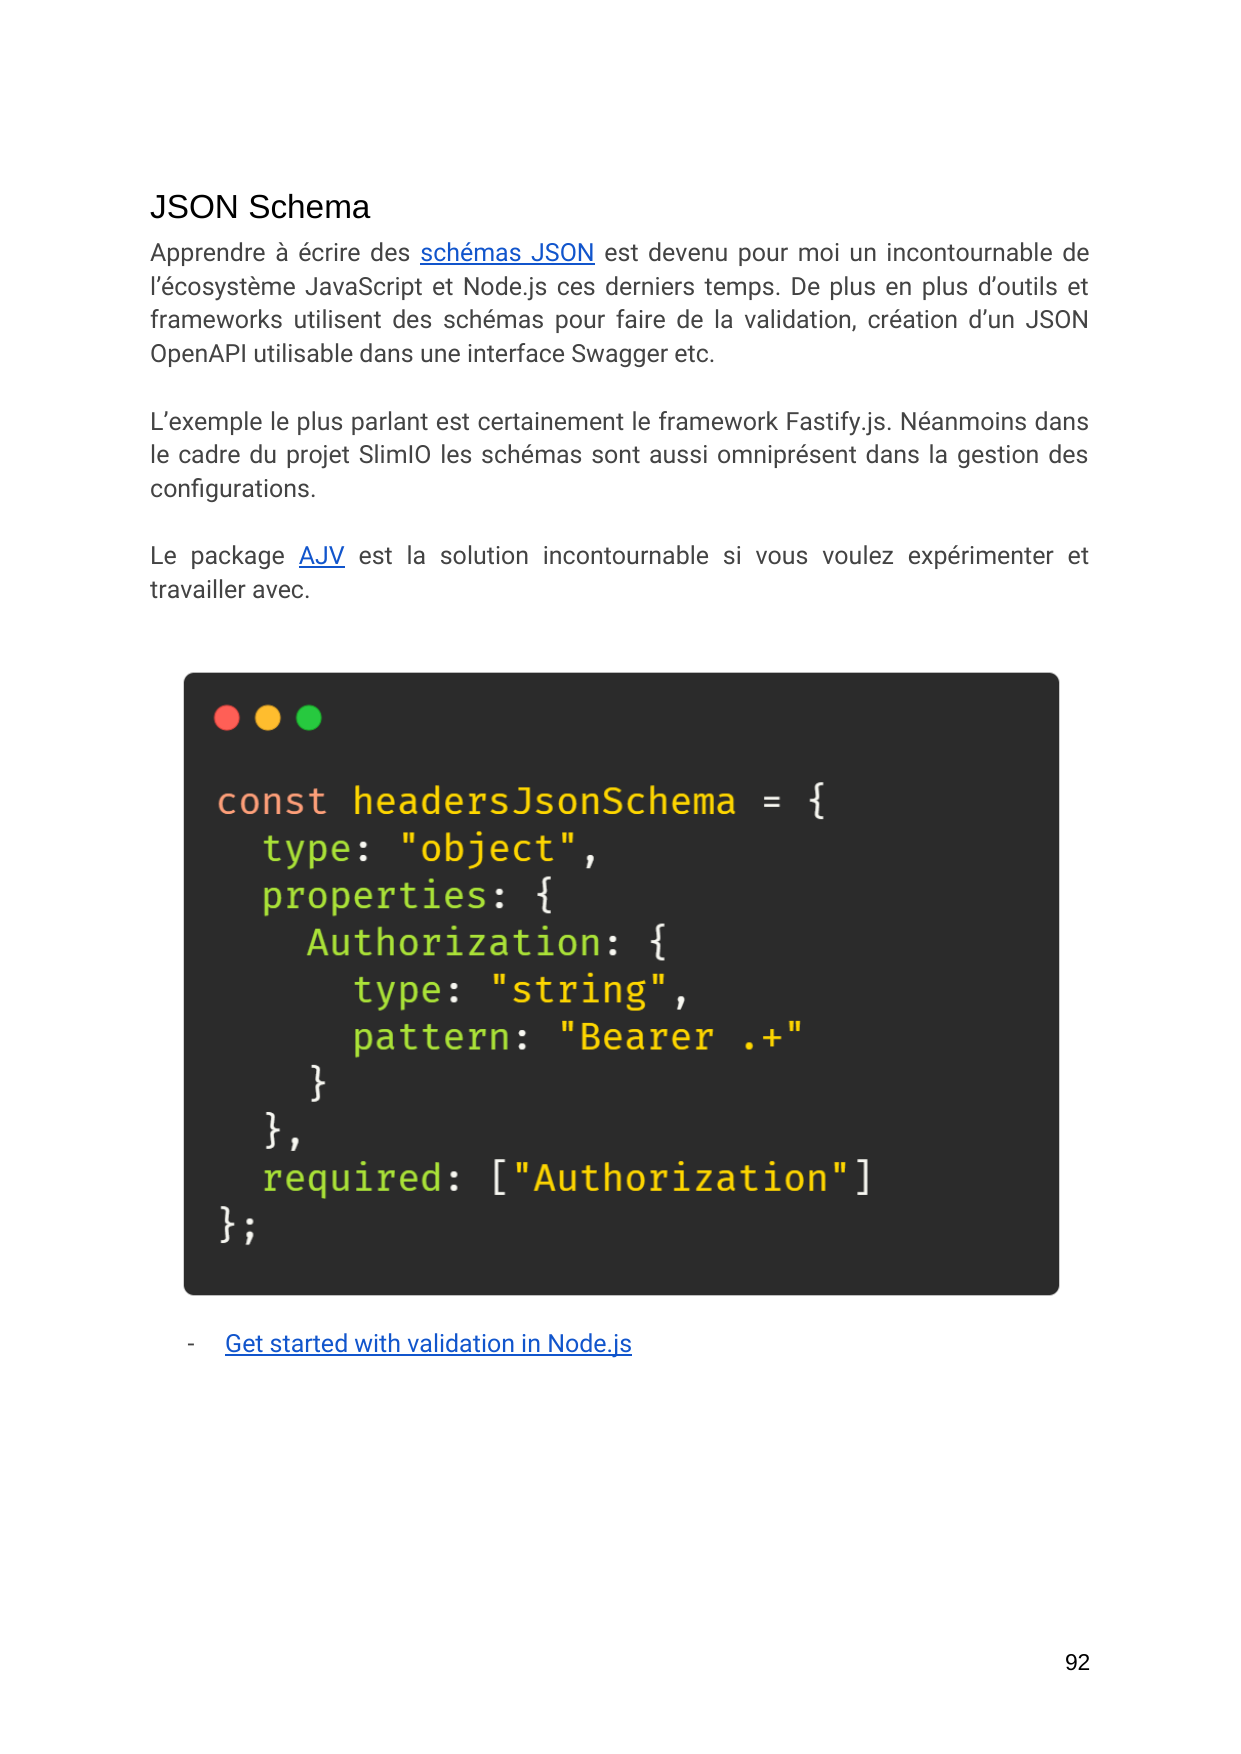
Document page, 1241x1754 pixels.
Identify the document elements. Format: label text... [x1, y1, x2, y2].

subtitle JSON Schema [150, 187, 1090, 226]
text L’exemple le plus parlant est certainement le framework Fastify.js. Néanmoins dans le cadre du projet SlimIO les schémas sont aussi omniprésent dans la gestion des configurations. [150, 407, 1090, 503]
text Le package AJV est la solution incontournable si vous voulez expérimenter et travailler avec. [150, 541, 1090, 604]
text Apprendre à écrire des schémas JSON est devenu pour moi un incontournable de l’écosystème JavaScript et Node.js ces derniers temps. De plus en plus d’outils et frameworks utilisent des schémas pour faire de la validation, création d’un JSON OpenAPI utilisable dans une interface Swagger etc. [150, 238, 1090, 369]
list Get started with validation in Node.js [187, 1329, 1090, 1359]
picture [150, 642, 1091, 1326]
